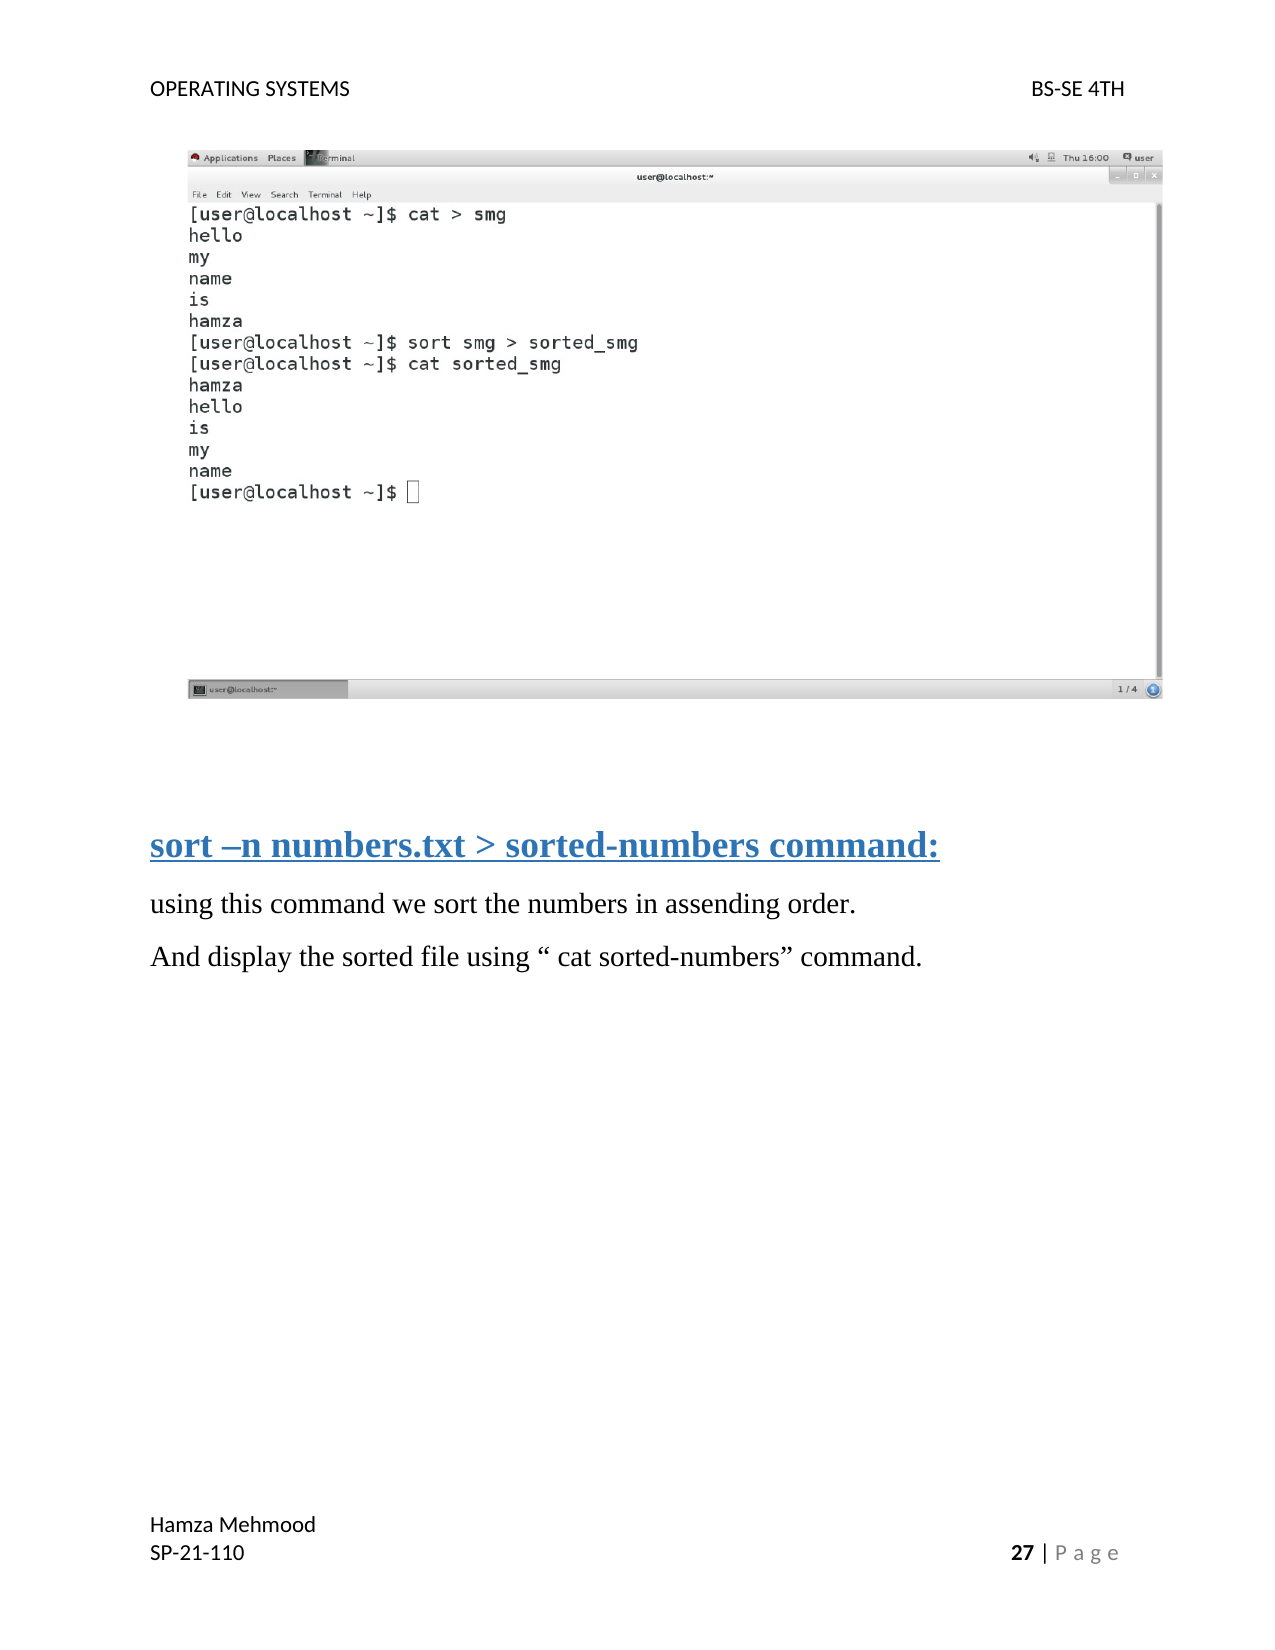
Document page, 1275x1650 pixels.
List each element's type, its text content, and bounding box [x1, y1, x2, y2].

picture [187, 150, 1163, 699]
text using this command we sort the numbers in assending order. [150, 886, 1125, 920]
text And display the sorted file using “ cat sorted-numbers” command. [150, 939, 1125, 972]
text sort –n numbers.txt > sorted-numbers command: [150, 823, 1125, 866]
